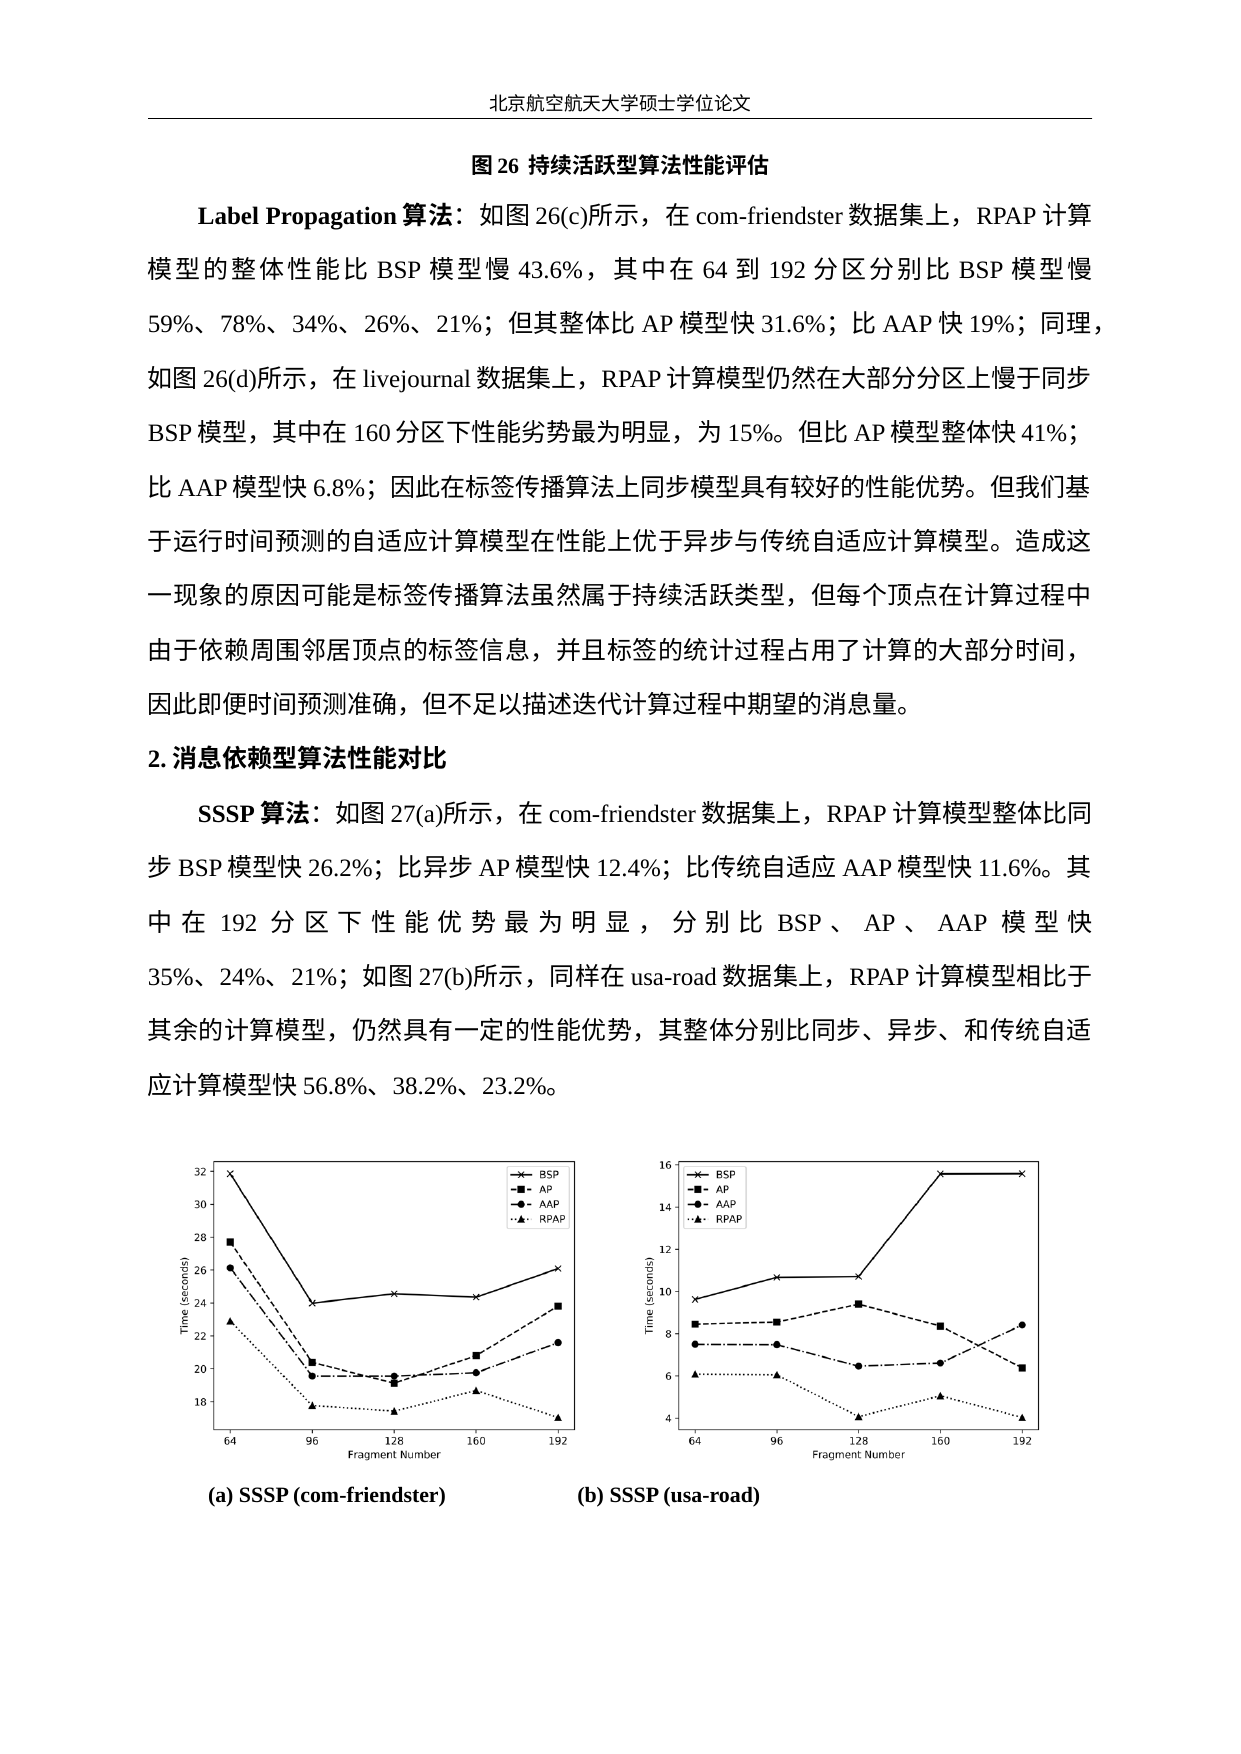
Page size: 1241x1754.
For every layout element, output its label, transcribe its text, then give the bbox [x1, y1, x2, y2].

text SSSP算法：如图27(a)所示，在com-friendster数据集上，RPAP计算模型整体比同步BSP模型快26.2%；比异步AP模型快12.4%；比传统自适应AAP模型快11.6%。其中在192分区下性能优势最为明显，分别比BSP、AP、AAP模型快35%、24%、21%；如图27(b)所示，同样在usa-road数据集上，RPAP计算模型相比于其余的计算模型，仍然具有一定的性能优势，其整体分别比同步、异步、和传统自适应计算模型快56.8%、38.2%、23.2%。 [148, 793, 1092, 1101]
text 2. 消息依赖型算法性能对比 [148, 739, 1092, 775]
picture [155, 1119, 1085, 1468]
text Label Propagation算法：如图26(c)所示，在com-friendster数据集上，RPAP计算模型的整体性能比BSP模型慢43.6%，其中在64到192分区分别比BSP模型慢59%、78%、34%、26%、21%；但其整体比AP模型快31.6%；比AAP快19%；同理，如图26(d)所示，在 livejournal数据集上，RPAP计算模型仍然在大部分分区上慢于同步BSP模型，其中在160分区下性能劣势最为明显，为15%。但比AP模型整体快41%；比AAP模型快6.8%；因此在标签传播算法上同步模型具有较好的性能优势。但我们基于运行时间预测的自适应计算模型在性能上优于异步与传统自适应计算模型。造成这一现象的原因可能是标签传播算法虽然属于持续活跃类型，但每个顶点在计算过程中由于依赖周围邻居顶点的标签信息，并且标签的统计过程占用了计算的大部分时间，因此即便时间预测准确，但不足以描述迭代计算过程中期望的消息量。 [148, 195, 1092, 721]
text 图26 持续活跃型算法性能评估 [148, 148, 1092, 179]
text (a) SSSP (com-friendster) (b) SSSP (usa-road) [148, 1482, 1092, 1508]
